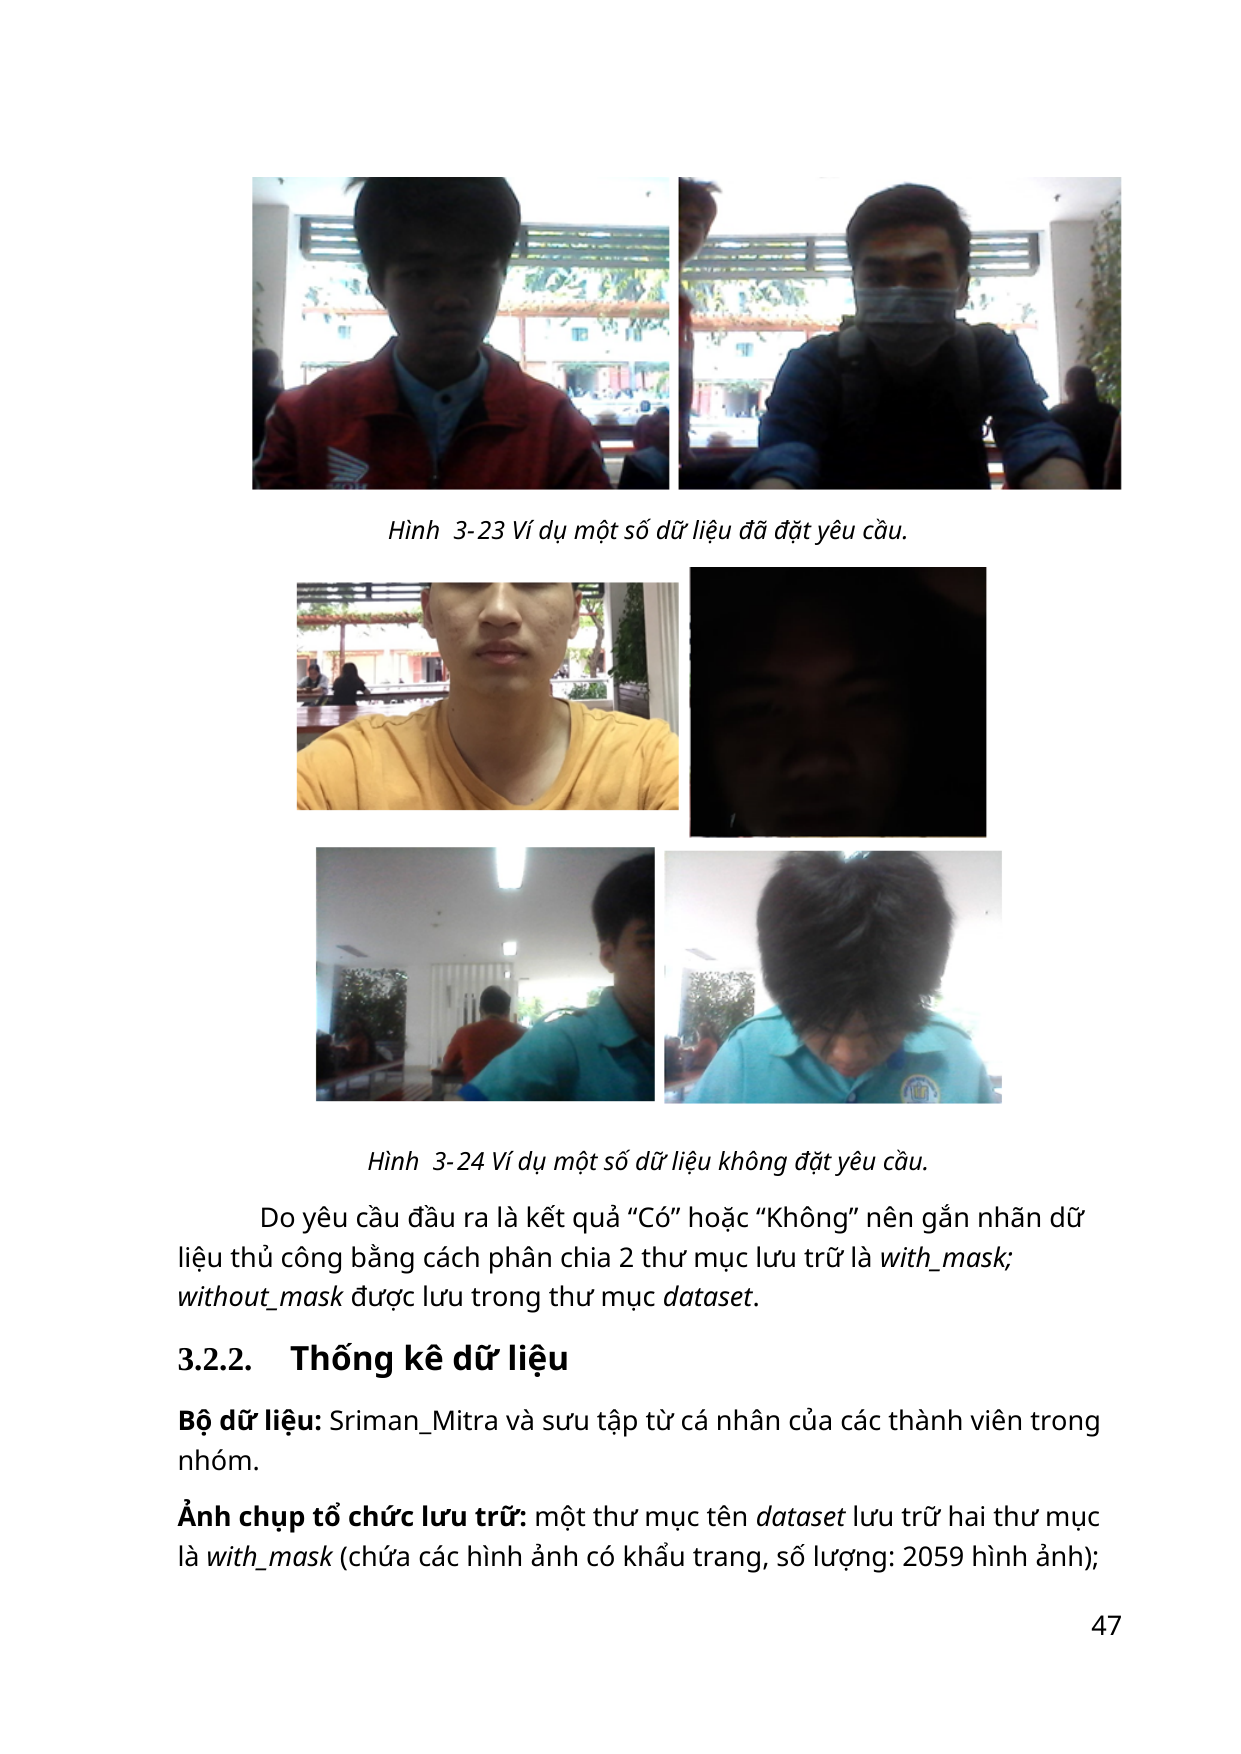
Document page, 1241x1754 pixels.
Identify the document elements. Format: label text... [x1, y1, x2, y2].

picture [252, 177, 1123, 493]
text Bộ dữ liệu: Sriman_Mitra và sưu tập từ cá nhân của các thành viên trong nhóm. [177, 1401, 1122, 1478]
text Hình - Ví dụ một số dữ liệu không đặt yêu cầu. [177, 1143, 1122, 1177]
subtitle Thống kê dữ liệu [177, 1334, 1122, 1380]
text Do yêu cầu đầu ra là kết quả “Có” hoặc “Không” nên gắn nhãn dữ liệu thủ công bằng cách phân chia 2 thư mục lưu trữ là with_mask; without_mask được lưu trong thư mục dataset. [177, 1198, 1122, 1315]
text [177, 1498, 1122, 1574]
picture [291, 567, 1008, 1124]
text Hình - Ví dụ một số dữ liệu đã đặt yêu cầu. [177, 513, 1122, 547]
